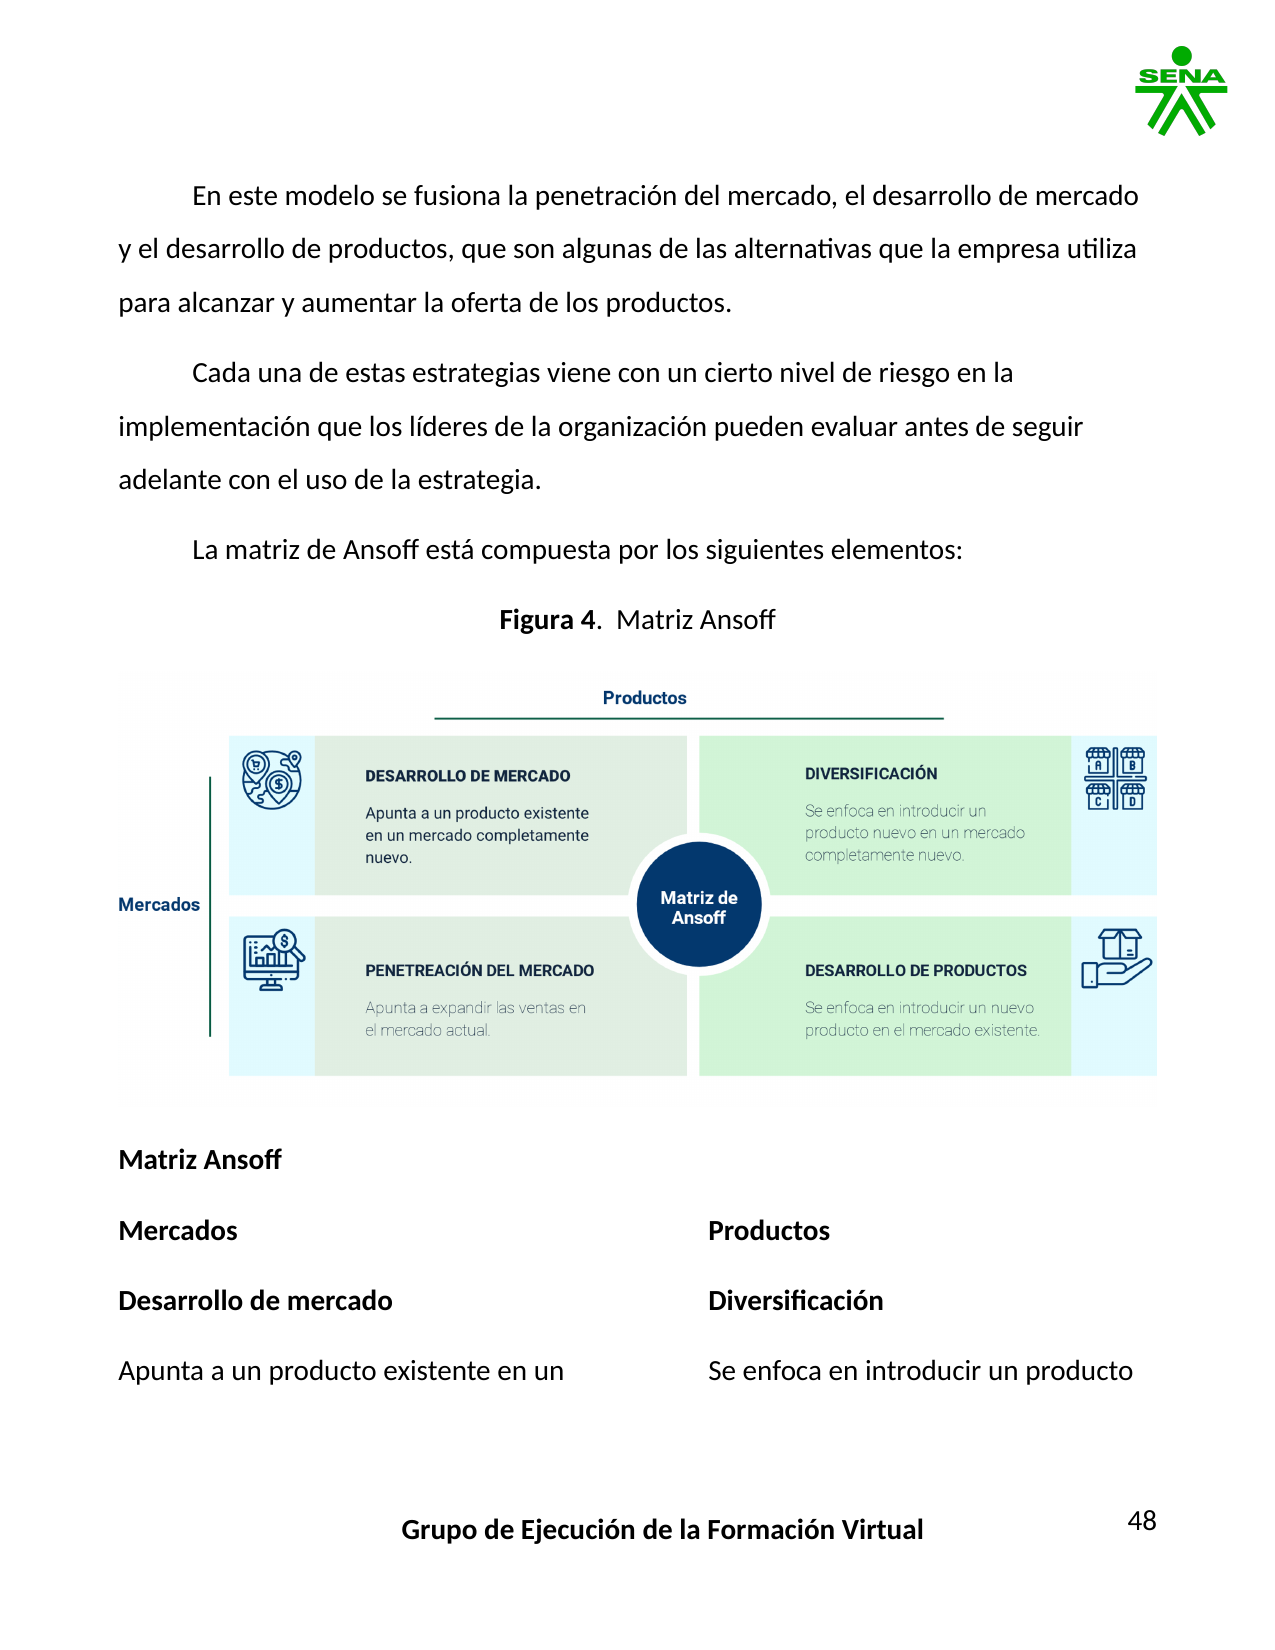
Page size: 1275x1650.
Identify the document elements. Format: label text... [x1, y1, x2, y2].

text La matriz de Ansoff está compuesta por los siguientes elementos: [118, 531, 1157, 567]
text Matriz Ansoff [118, 1141, 1157, 1177]
text Figura 4. Matriz Ansoff [118, 601, 1157, 637]
text Desarrollo de mercado Diversificación [118, 1282, 1157, 1317]
text Cada una de estas estrategias viene con un cierto nivel de riesgo en la implementación que los líderes de la organización pueden evaluar antes de seguir adelante con el uso de la estrategia. [118, 354, 1157, 497]
picture [1135, 46, 1228, 136]
text En este modelo se fusiona la penetración del mercado, el desarrollo de mercado y el desarrollo de productos, que son algunas de las alternativas que la empresa utiliza para alcanzar y aumentar la oferta de los productos. [118, 177, 1157, 320]
text Mercados Productos [118, 1212, 1157, 1247]
text Apunta a un producto existente en un Se enfoca en introducir un producto [118, 1352, 1157, 1387]
picture [118, 671, 1157, 1107]
